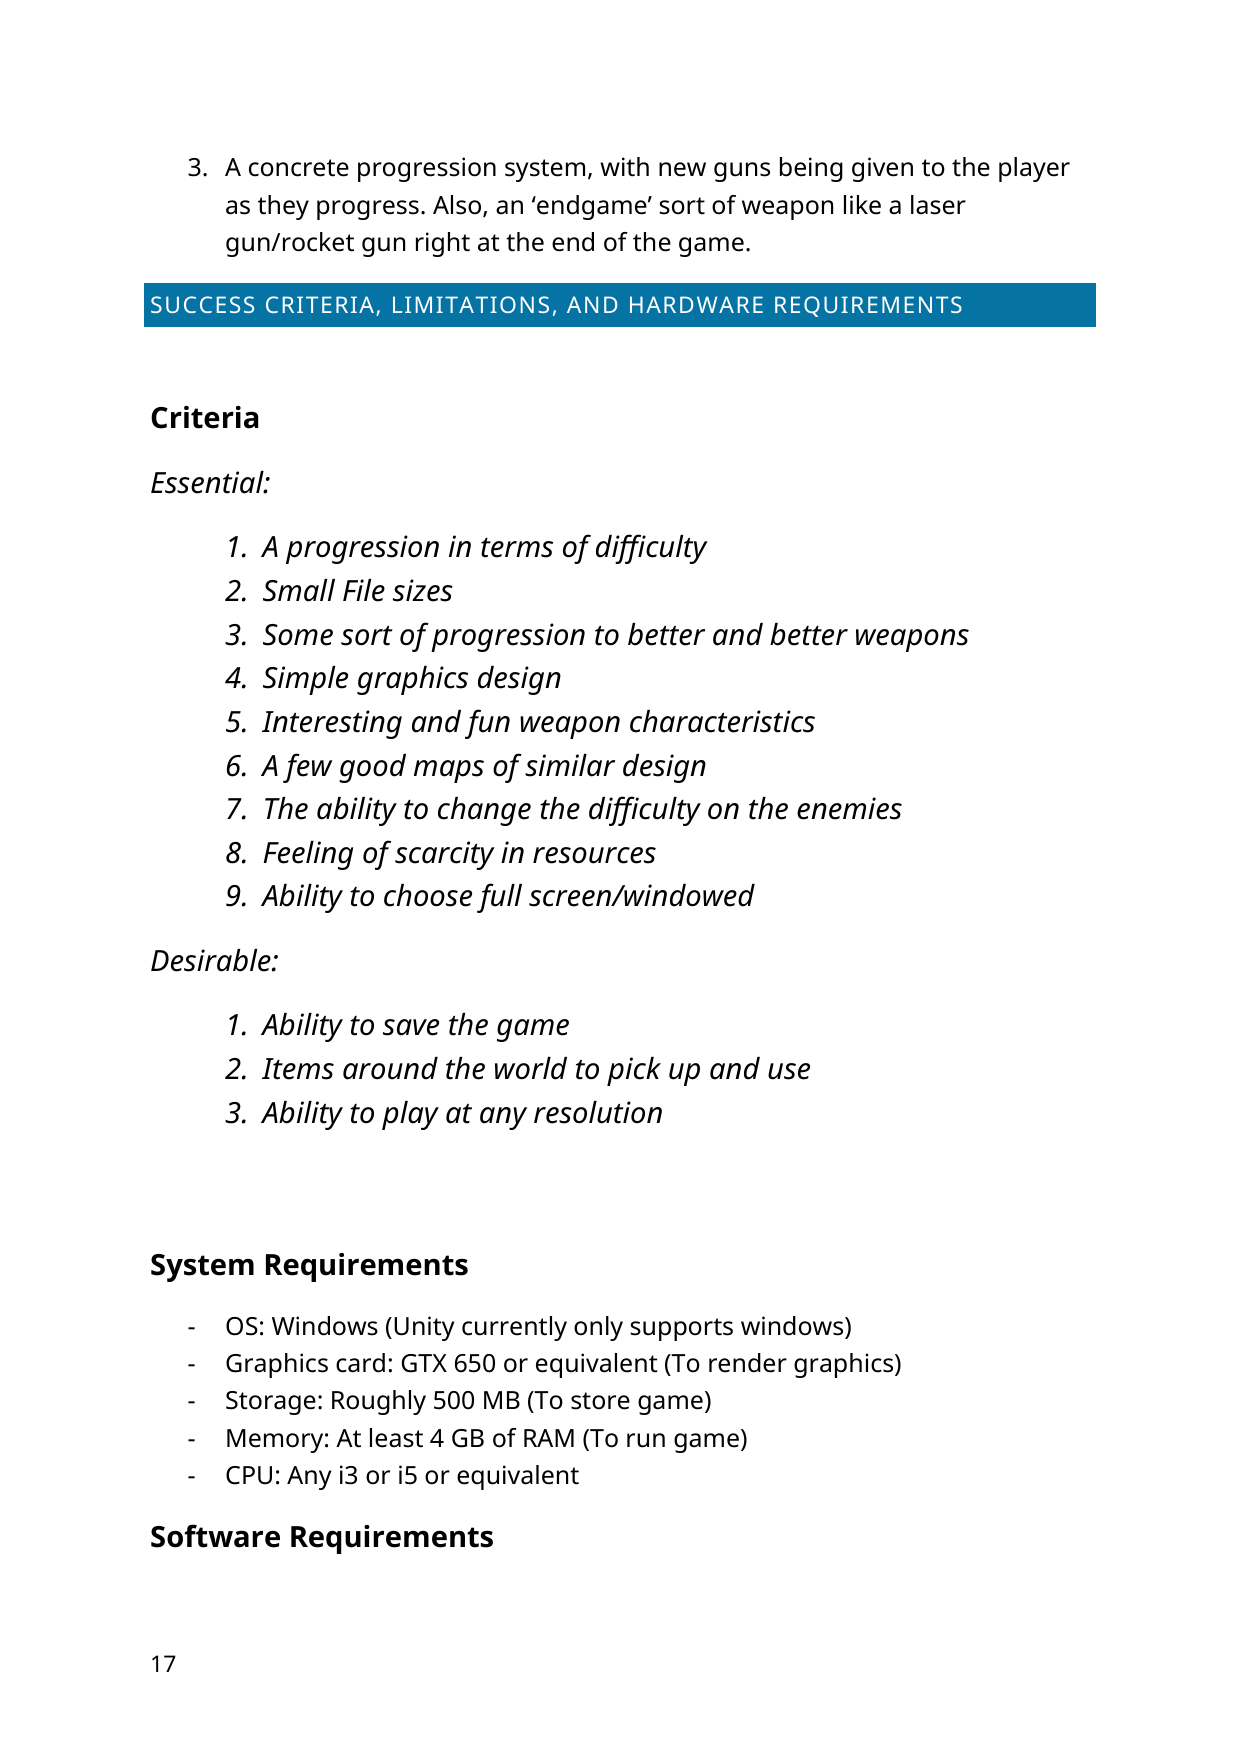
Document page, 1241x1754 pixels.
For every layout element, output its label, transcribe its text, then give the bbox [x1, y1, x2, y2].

list The ability to change the difficulty on the enemies [225, 788, 1090, 828]
list Small File sizes [225, 570, 1090, 610]
list Items around the world to pick up and use [225, 1048, 1090, 1088]
list CPU: Any i3 or i5 or equivalent [187, 1458, 1090, 1492]
list Ability to play at any resolution [225, 1092, 1090, 1132]
list Ability to choose full screen/windowed [225, 876, 1090, 915]
list Ability to save the game [225, 1005, 1090, 1044]
subtitle Success Criteria, Limitations, and Hardware Requirements [150, 289, 1090, 321]
list Graphics card: GTX 650 or equivalent (To render graphics) [187, 1346, 1090, 1380]
text Desirable: [150, 940, 1090, 980]
text Criteria [150, 398, 1090, 437]
list A few good maps of similar design [225, 745, 1090, 784]
list A progression in terms of difficulty [225, 527, 1090, 566]
list Some sort of progression to better and better weapons [225, 614, 1090, 653]
text Software Requirements [150, 1516, 1090, 1556]
list Memory: At least 4 GB of RAM (To run game) [187, 1420, 1090, 1454]
list Interesting and fun weapon characteristics [225, 701, 1090, 741]
list OS: Windows (Unity currently only supports windows) [187, 1308, 1090, 1342]
text System Requirements [150, 1244, 1090, 1283]
list Simple graphics design [225, 657, 1090, 697]
list A concrete progression system, with new guns being given to the player as they progress. Also, an ‘endgame’ sort of weapon like a laser gun/rocket gun right at the end of the game. [187, 150, 1090, 259]
list Storage: Roughly 500 MB (To store game) [187, 1383, 1090, 1417]
list Feeling of scarcity in resources [225, 832, 1090, 872]
text Essential: [150, 462, 1090, 502]
